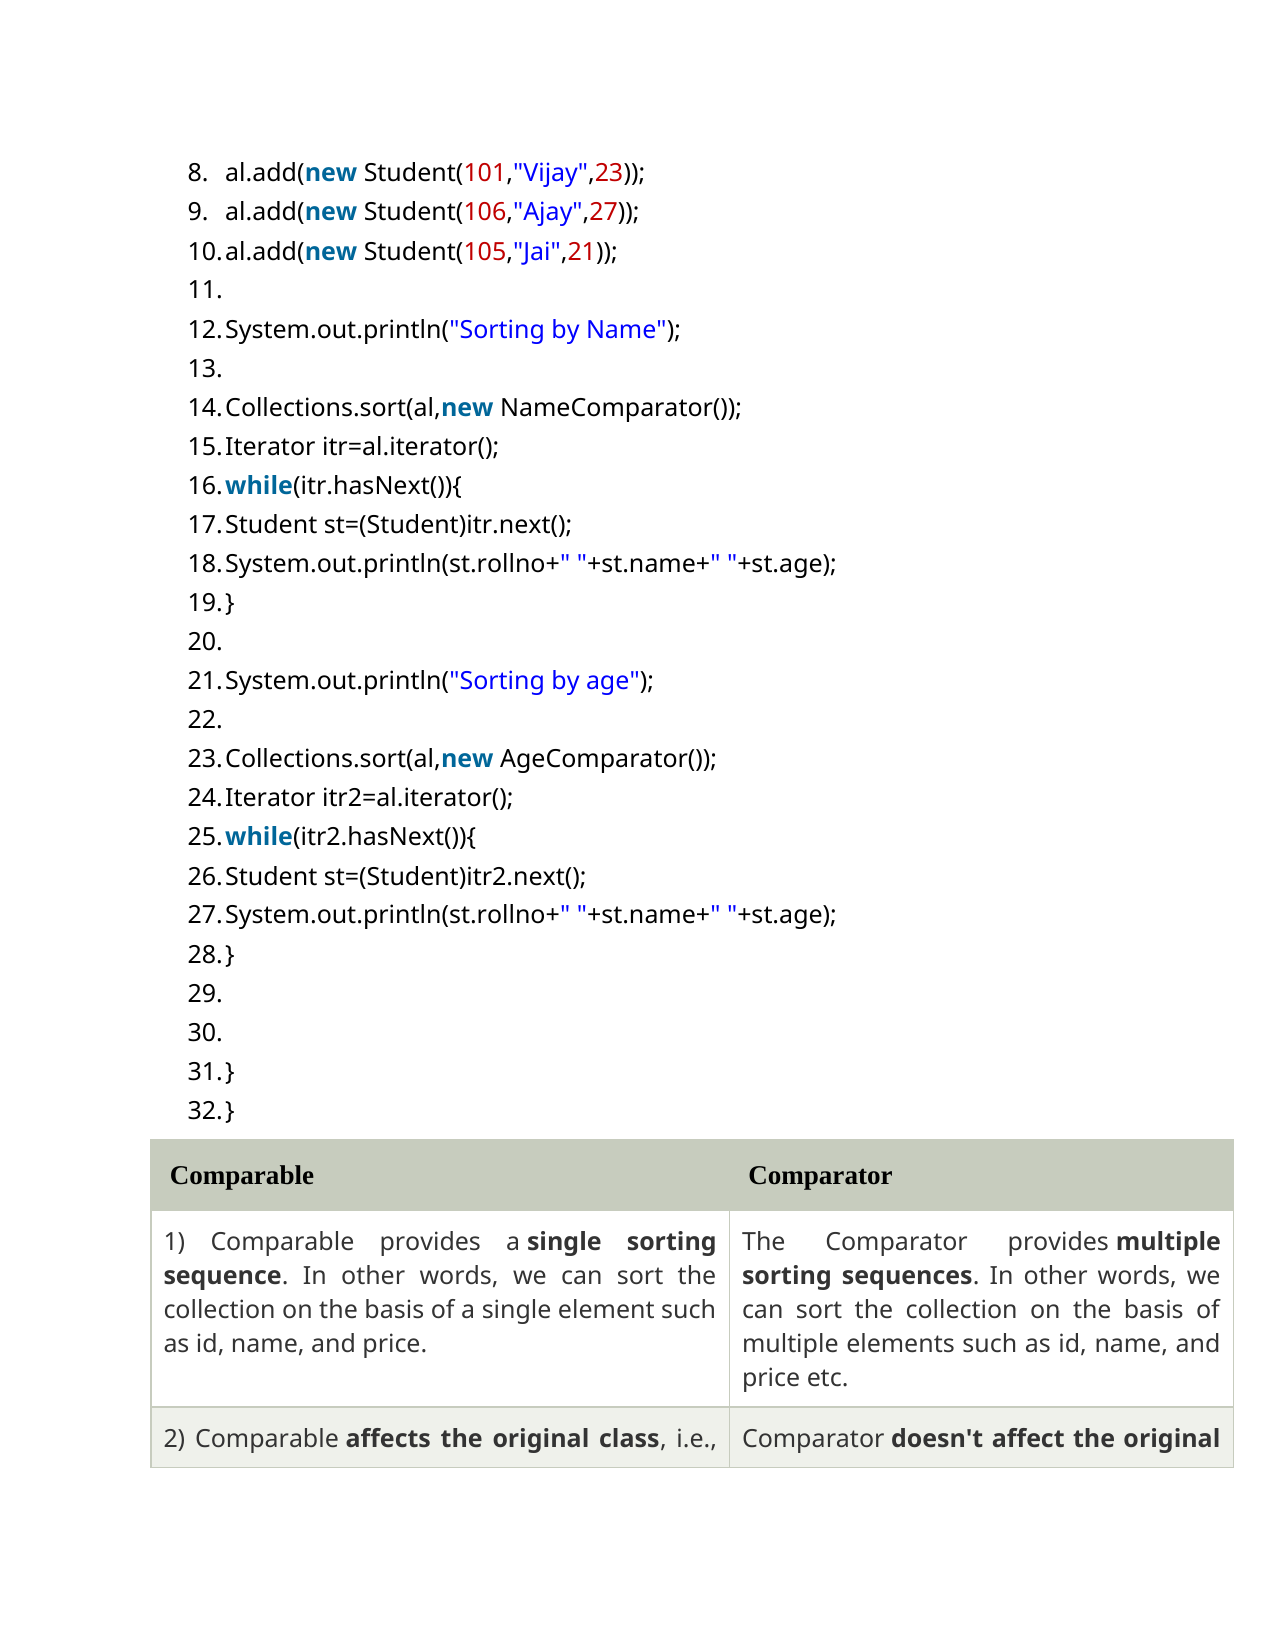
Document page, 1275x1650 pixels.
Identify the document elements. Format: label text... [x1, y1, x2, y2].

list Student st=(Student)itr2.next(); [187, 853, 1125, 892]
list System.out.println("Sorting by age"); [187, 658, 1125, 697]
list al.add(new Student(105,"Jai",21)); [187, 228, 1125, 267]
list Iterator itr=al.iterator(); [187, 423, 1125, 462]
list Iterator itr2=al.iterator(); [187, 775, 1125, 814]
list } [187, 1087, 1125, 1127]
list Student st=(Student)itr.next(); [187, 502, 1125, 541]
list while(itr.hasNext()){ [187, 462, 1125, 502]
table_header Comparable [152, 1141, 729, 1209]
list } [187, 1048, 1125, 1087]
list System.out.println("Sorting by Name"); [187, 306, 1125, 345]
table_cell The Comparator provides multiple sorting sequences. In other words, we can sort the collection on the basis of multiple elements such as id, name, and price etc. [730, 1211, 1233, 1406]
list } [187, 580, 1125, 619]
list } [187, 931, 1125, 970]
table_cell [152, 1408, 729, 1467]
list System.out.println(st.rollno+" "+st.name+" "+st.age); [187, 541, 1125, 580]
table_cell 1) Comparable provides a single sorting sequence. In other words, we can sort the collection on the basis of a single element such as id, name, and price. [152, 1211, 729, 1406]
list System.out.println(st.rollno+" "+st.name+" "+st.age); [187, 892, 1125, 931]
list al.add(new Student(106,"Ajay",27)); [187, 189, 1125, 228]
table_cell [730, 1408, 1233, 1467]
list while(itr2.hasNext()){ [187, 814, 1125, 853]
table_header Comparator [729, 1141, 1233, 1209]
list Collections.sort(al,new NameComparator()); [187, 384, 1125, 423]
list al.add(new Student(101,"Vijay",23)); [187, 150, 1125, 189]
list Collections.sort(al,new AgeComparator()); [187, 736, 1125, 775]
